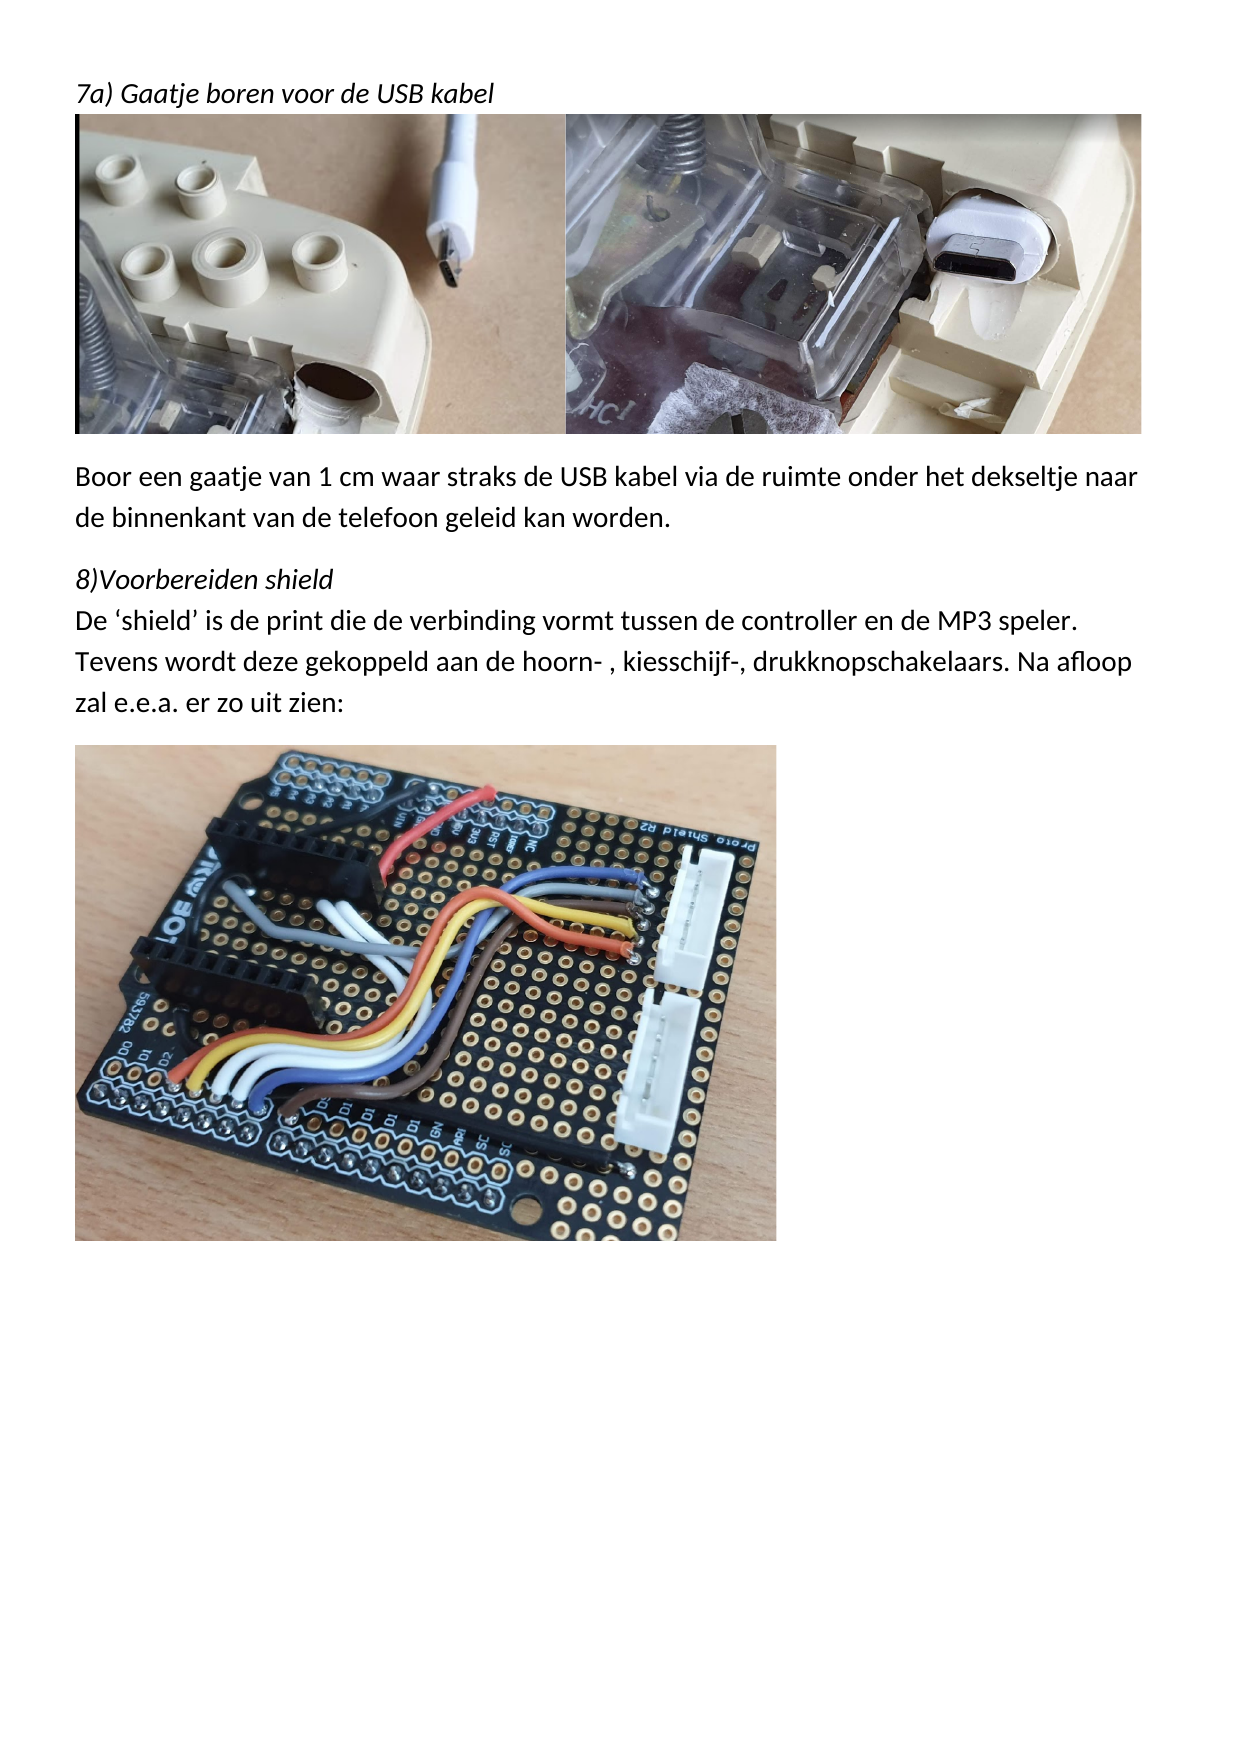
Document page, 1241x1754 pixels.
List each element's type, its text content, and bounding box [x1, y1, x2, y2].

picture [75, 745, 777, 1241]
text 8)Voorbereiden shield De ‘shield’ is de print die de verbinding vormt tussen de controller en de MP3 speler. Tevens wordt deze gekoppeld aan de hoorn- , kiesschijf-, drukknopschakelaars. Na afloop zal e.e.a. er zo uit zien: [75, 561, 1165, 719]
picture [75, 114, 1142, 434]
text Boor een gaatje van 1 cm waar straks de USB kabel via de ruimte onder het dekseltje naar de binnenkant van de telefoon geleid kan worden. [75, 458, 1165, 535]
